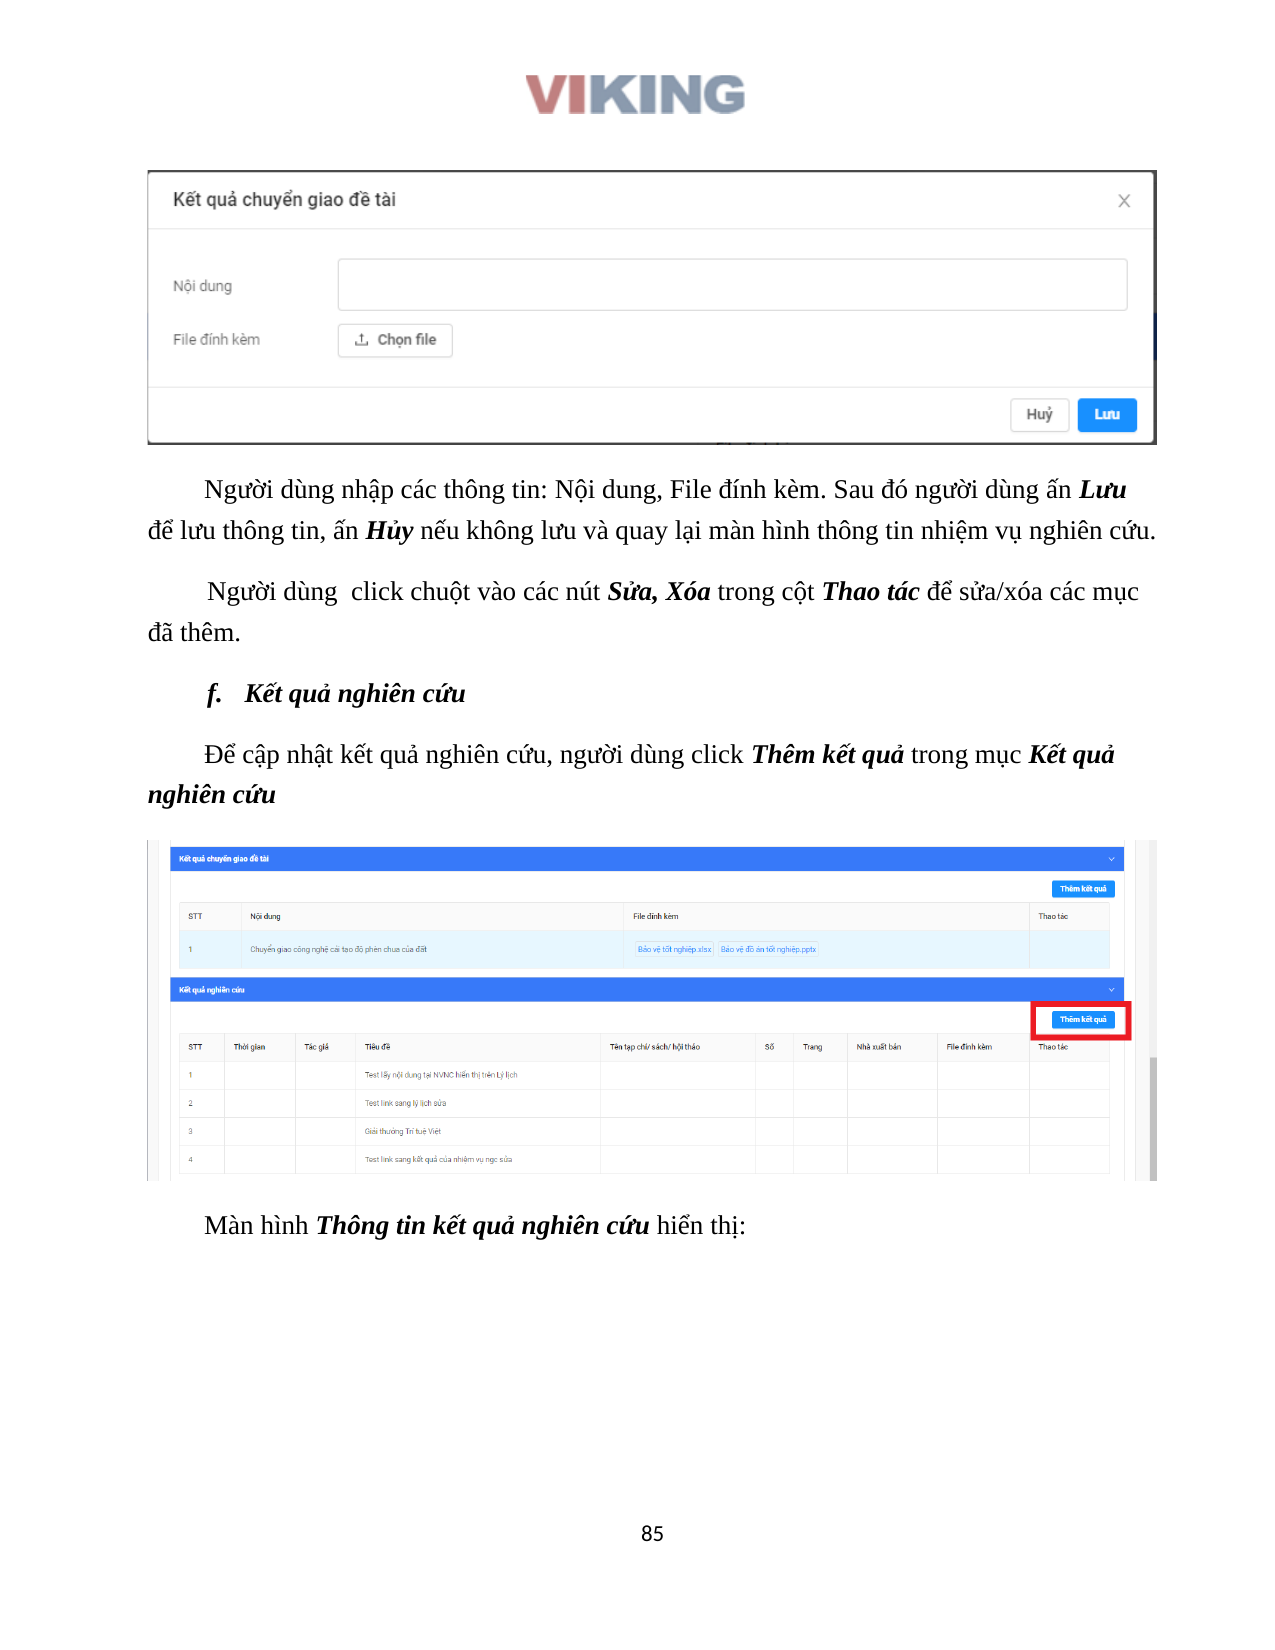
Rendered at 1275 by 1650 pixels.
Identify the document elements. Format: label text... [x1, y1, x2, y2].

text Người dùng nhập các thông tin: Nội dung, File đính kèm. Sau đó người dùng ấn Lưu để lưu thông tin, ấn Hủy nếu không lưu và quay lại màn hình thông tin nhiệm vụ nghiên cứu. [148, 474, 1157, 545]
text Người dùng click chuột vào các nút Sửa, Xóa trong cột Thao tác để sửa/xóa các mục đã thêm. [148, 575, 1157, 647]
text Để cập nhật kết quả nghiên cứu, người dùng click Thêm kết quả trong mục Kết quả nghiên cứu [148, 738, 1157, 810]
picture [147, 840, 1157, 1181]
picture [147, 170, 1157, 445]
text Màn hình Thông tin kết quả nghiên cứu hiển thị: [148, 1209, 1157, 1240]
list Kết quả nghiên cứu [207, 677, 1157, 708]
picture [525, 75, 745, 114]
